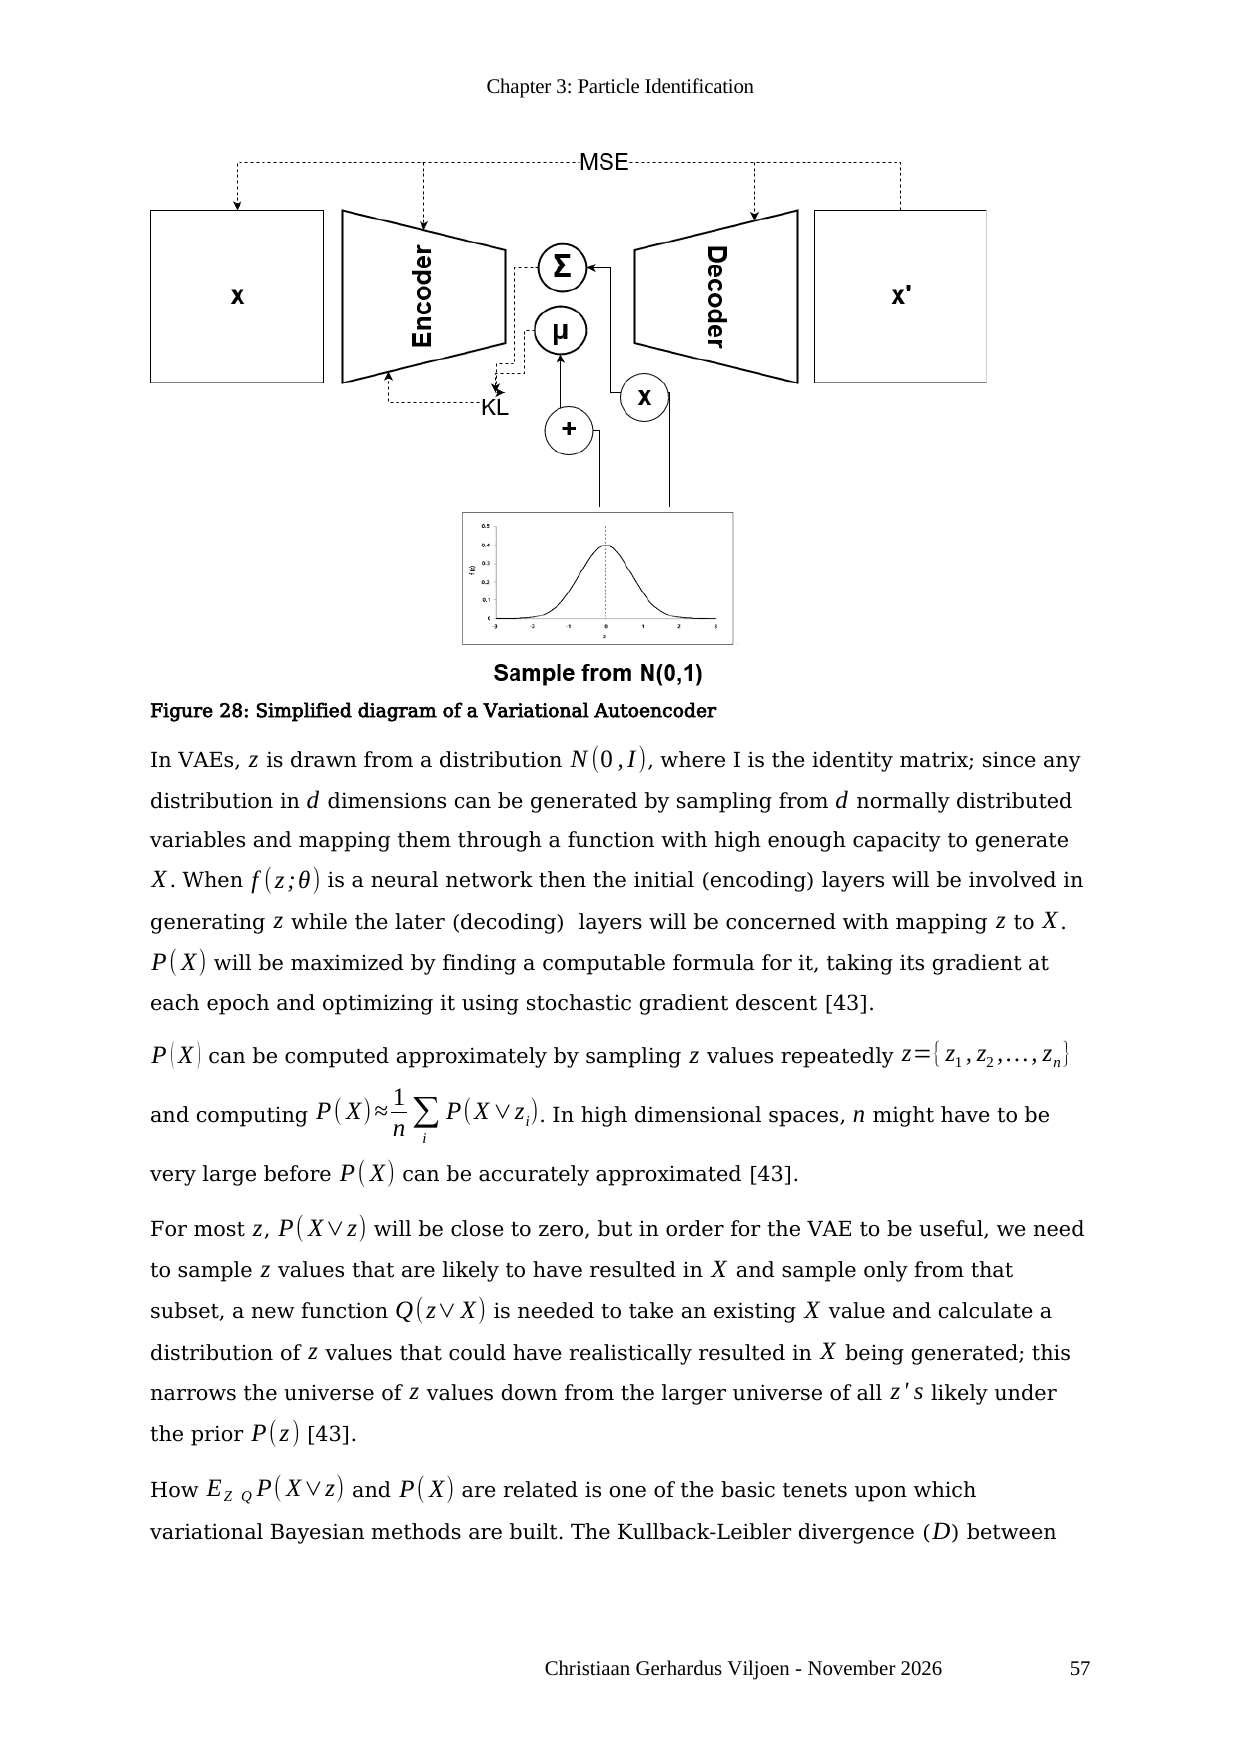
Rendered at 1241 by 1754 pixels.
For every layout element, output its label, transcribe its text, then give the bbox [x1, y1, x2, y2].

text can be computed approximately by sampling values repeatedly and computing . In high dimensional spaces, might have to be very large before can be accurately approximated . [150, 1040, 1090, 1188]
picture [150, 150, 987, 686]
text For most , will be close to zero, but in order for the VAE to be useful, we need to sample values that are likely to have resulted in and sample only from that subset, a new function is needed to take an existing value and calculate a distribution of values that could have realistically resulted in being generated; this narrows the universe of values down from the larger universe of all likely under the prior . [150, 1213, 1090, 1448]
text In VAEs, is drawn from a distribution , where I is the identity matrix; since any distribution in dimensions can be generated by sampling from normally distributed variables and mapping them through a function with high enough capacity to generate . When is a neural network then the initial (encoding) layers will be involved in generating while the later (decoding) layers will be concerned with mapping to . will be maximized by finding a computable formula for it, taking its gradient at each epoch and optimizing it using stochastic gradient descent . [150, 744, 1090, 1015]
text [150, 1473, 1090, 1545]
